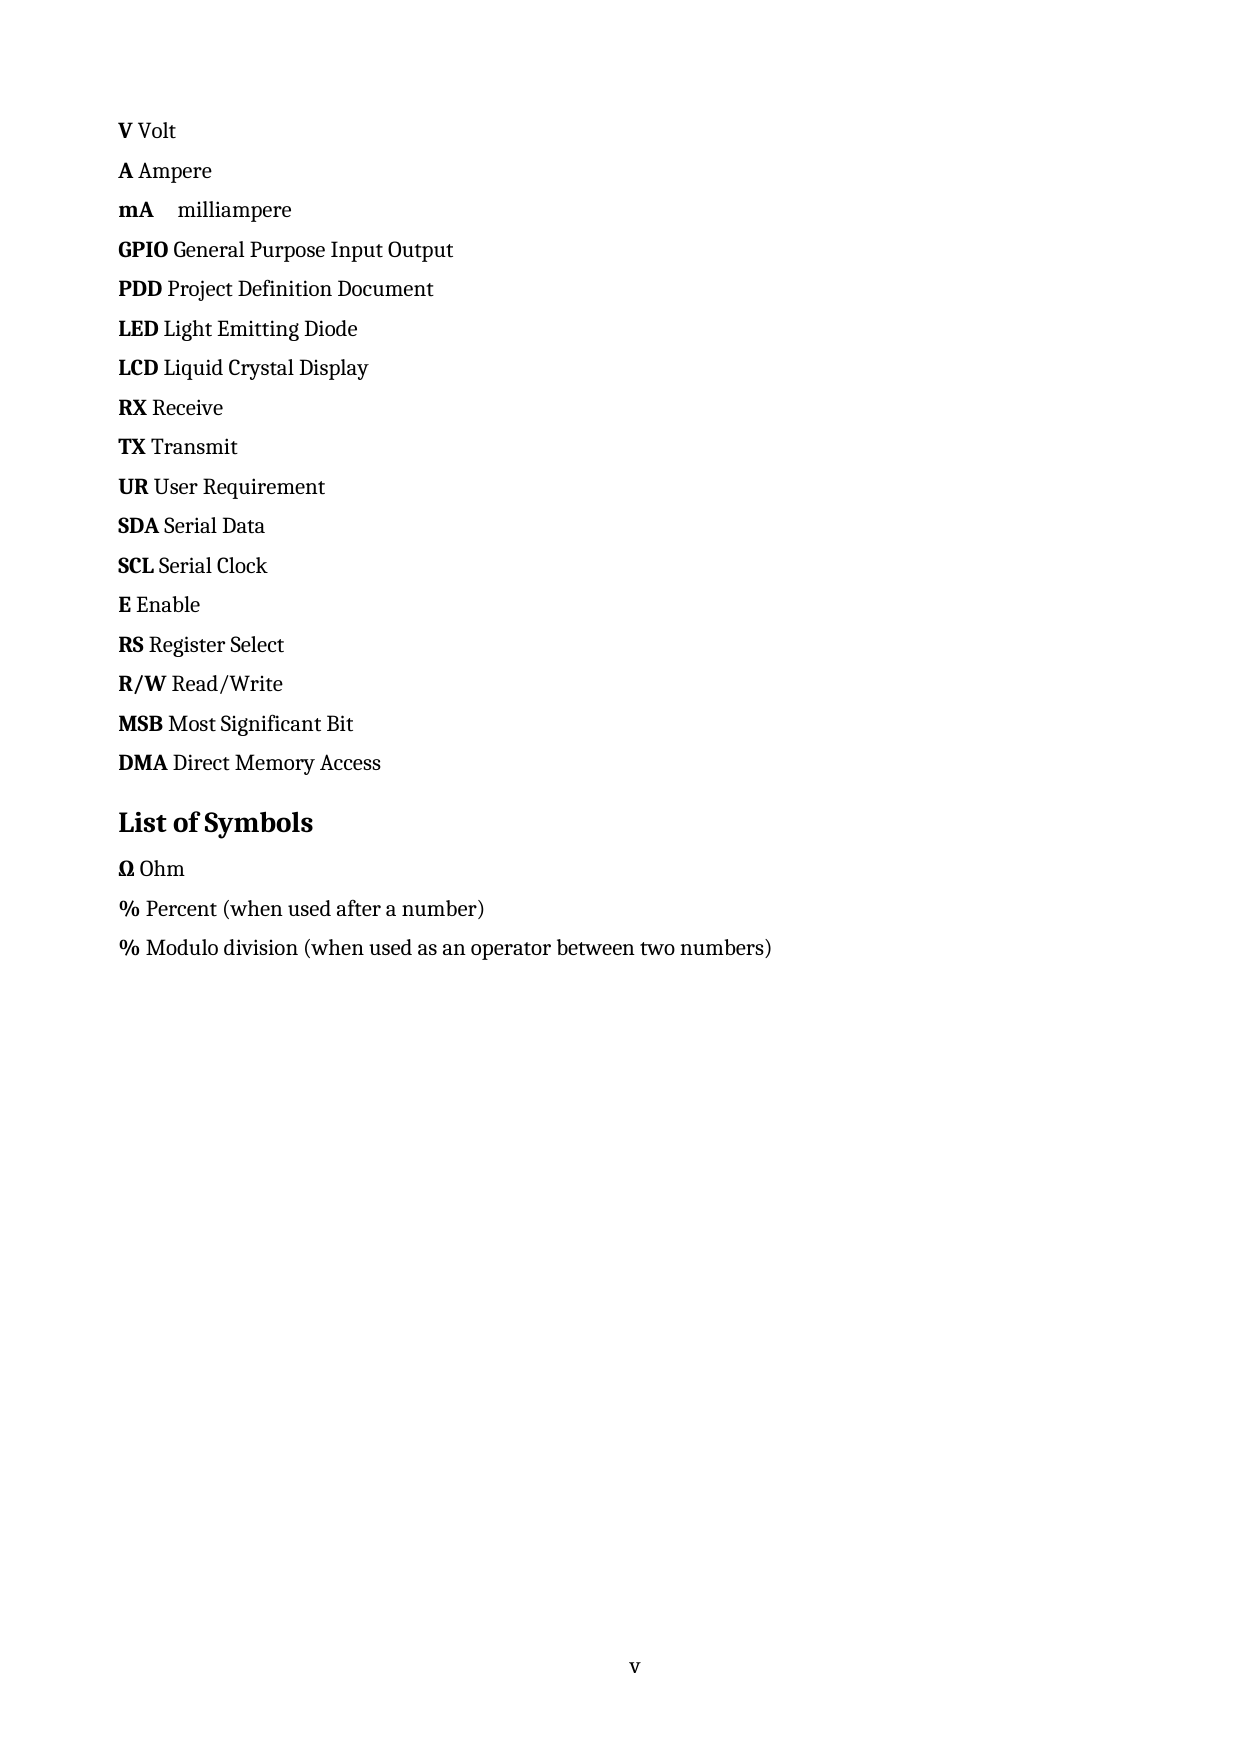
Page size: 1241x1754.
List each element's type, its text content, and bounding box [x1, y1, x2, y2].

text RX Receive [118, 394, 1122, 421]
text RS Register Select [118, 631, 1122, 658]
subtitle List of Symbols [118, 806, 1122, 839]
text SCL Serial Clock [118, 552, 1122, 579]
text LCD Liquid Crystal Display [118, 355, 1122, 381]
text A Ampere [118, 158, 1122, 184]
text V Volt [118, 118, 1122, 144]
text R/W Read/Write [118, 671, 1122, 697]
text DMA Direct Memory Access [118, 750, 1122, 776]
text UR User Requirement [118, 473, 1122, 500]
text SDA Serial Data [118, 513, 1122, 539]
text % Percent (when used after a number) [118, 896, 1122, 922]
text GPIO General Purpose Input Output [118, 237, 1122, 263]
text MSB Most Significant Bit [118, 710, 1122, 737]
text TX Transmit [118, 434, 1122, 460]
text PDD Project Definition Document [118, 276, 1122, 302]
text E Enable [118, 592, 1122, 618]
text LED Light Emitting Diode [118, 316, 1122, 342]
text % Modulo division (when used as an operator between two numbers) [118, 935, 1122, 962]
text Ω Ohm [118, 856, 1122, 883]
text mA milliampere [118, 197, 1122, 223]
